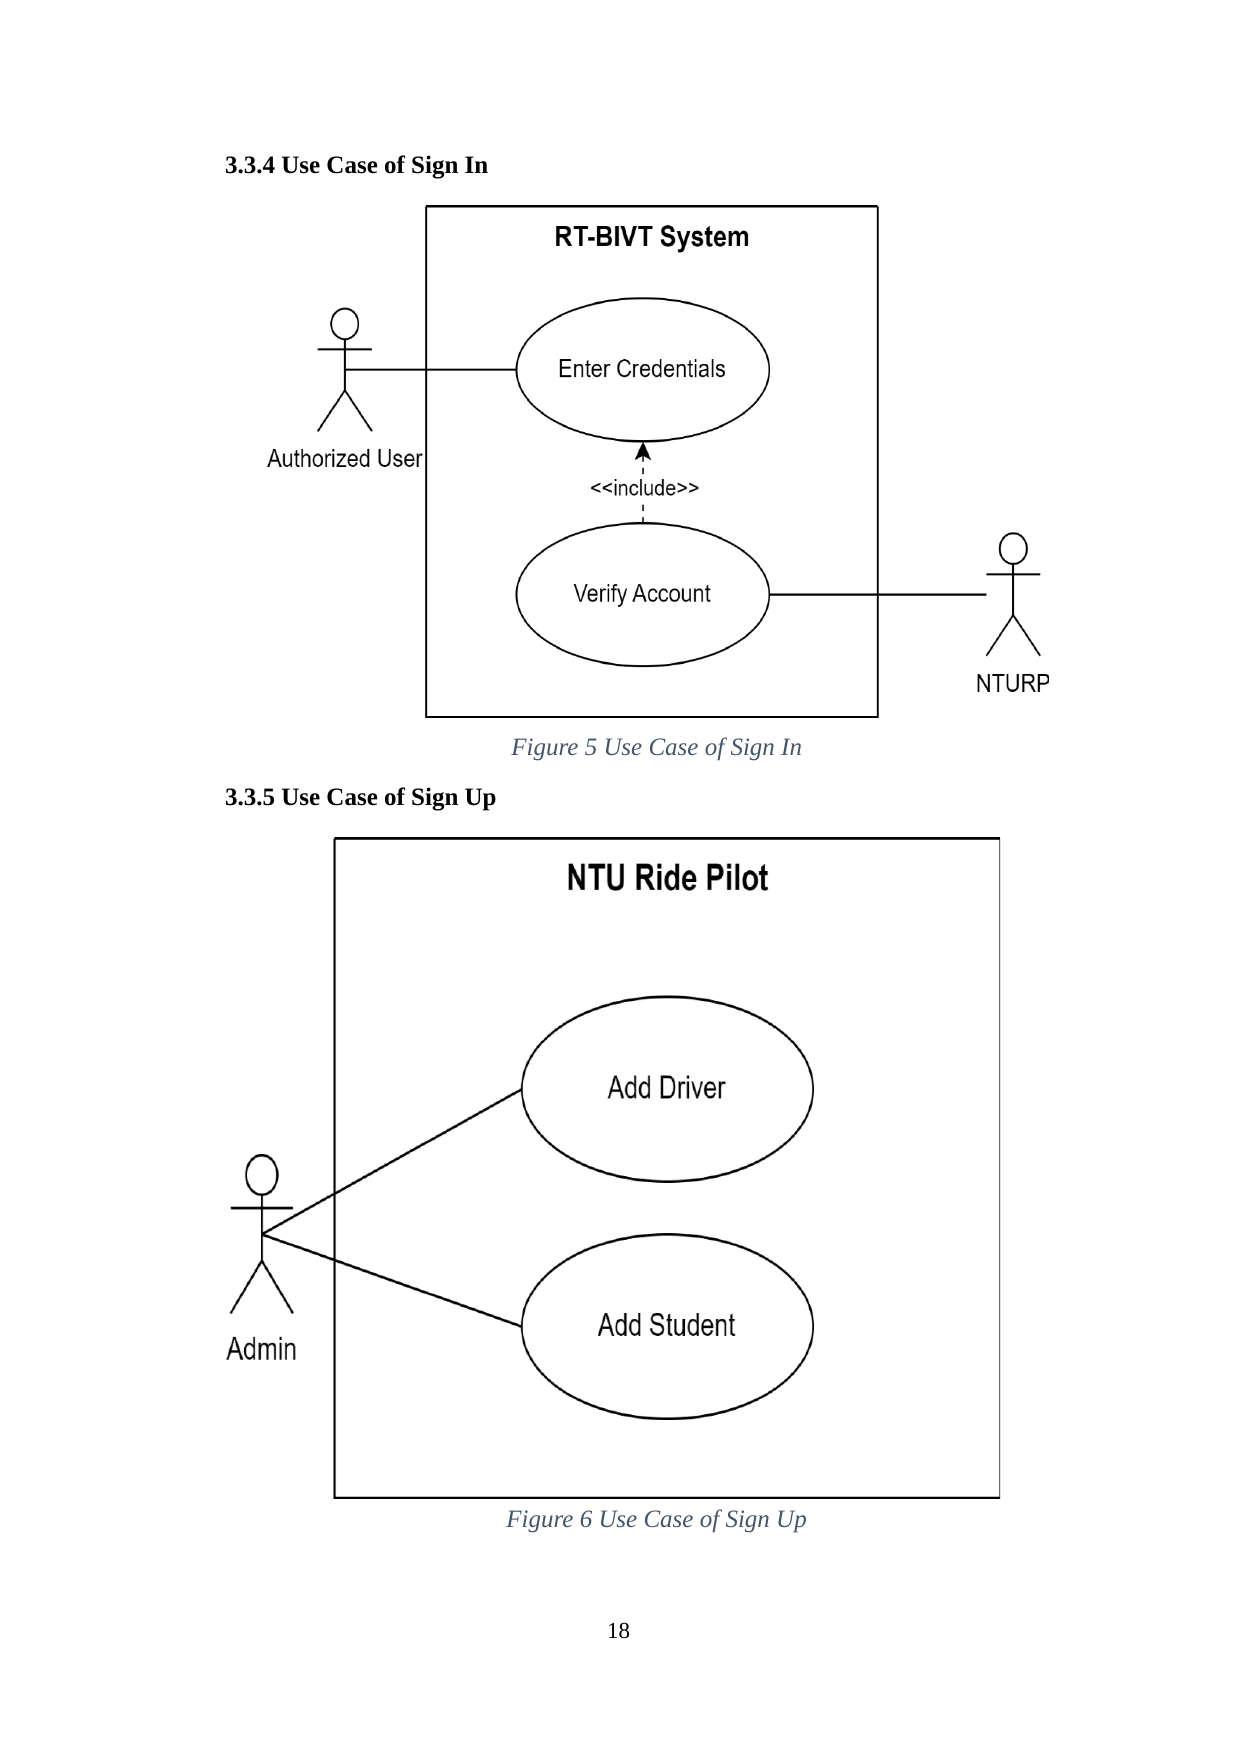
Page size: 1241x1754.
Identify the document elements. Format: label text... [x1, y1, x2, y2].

text Figure Use Case of Sign In [225, 732, 1090, 761]
subtitle 3.3.5 Use Case of Sign Up [225, 782, 1090, 811]
picture [266, 205, 1049, 718]
subtitle 3.3.4 Use Case of Sign In [225, 150, 1090, 179]
text Figure Use Case of Sign Up [225, 1504, 1090, 1532]
picture [225, 837, 1001, 1499]
